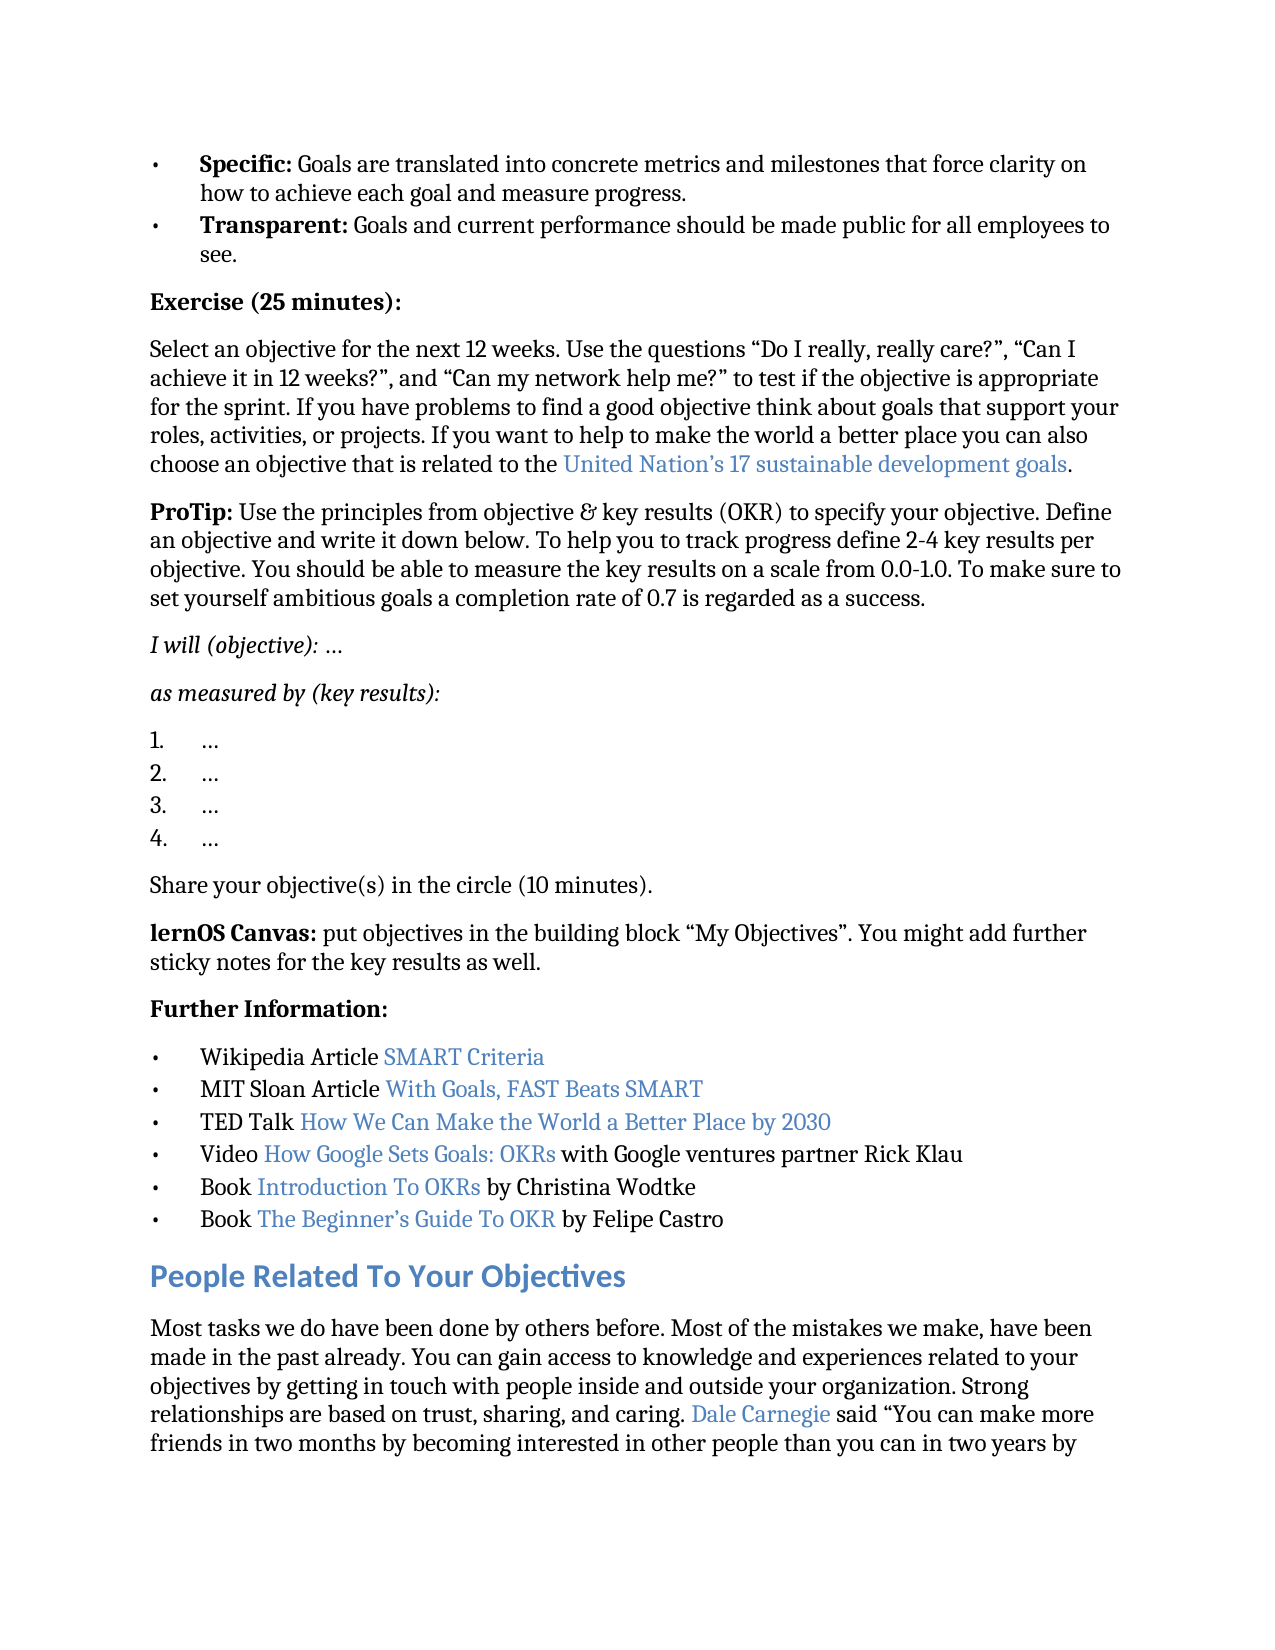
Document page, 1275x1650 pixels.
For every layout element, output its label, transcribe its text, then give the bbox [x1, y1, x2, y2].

list … [150, 824, 1125, 852]
text Exercise (25 minutes): [150, 287, 1125, 316]
text as measured by (key results): [150, 679, 1125, 707]
text lernOS Canvas: put objectives in the building block “My Objectives”. You might add further sticky notes for the key results as well. [150, 919, 1125, 976]
list … [150, 759, 1125, 787]
text ProTip: Use the principles from objective & key results (OKR) to specify your objective. Define an objective and write it down below. To help you to track progress define 2-4 key results per objective. You should be able to measure the key results on a scale from 0.0-1.0. To make sure to set yourself ambitious goals a completion rate of 0.7 is regarded as a success. [150, 497, 1125, 612]
list … [150, 726, 1125, 755]
list Book The Beginner’s Guide To OKR by Felipe Castro [150, 1205, 1125, 1234]
list Wikipedia Article SMART Criteria [150, 1042, 1125, 1071]
text Share your objective(s) in the circle (10 minutes). [150, 871, 1125, 900]
list TED Talk How We Can Make the World a Better Place by 2030 [150, 1107, 1125, 1136]
text Further Information: [150, 995, 1125, 1024]
list Video How Google Sets Goals: OKRs with Google ventures partner Rick Klau [150, 1140, 1125, 1169]
list MIT Sloan Article With Goals, FAST Beats SMART [150, 1075, 1125, 1104]
subtitle People Related To Your Objectives [150, 1254, 1125, 1295]
list Specific: Goals are translated into concrete metrics and milestones that force clarity on how to achieve each goal and measure progress. [150, 150, 1125, 207]
text I will (objective): … [150, 631, 1125, 660]
list … [150, 791, 1125, 820]
list Transparent: Goals and current performance should be made public for all employees to see. [150, 211, 1125, 269]
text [150, 1314, 1125, 1458]
list Book Introduction To OKRs by Christina Wodtke [150, 1172, 1125, 1201]
text Select an objective for the next 12 weeks. Use the questions “Do I really, really care?”, “Can I achieve it in 12 weeks?”, and “Can my network help me?” to test if the objective is appropriate for the sprint. If you have problems to find a good objective think about goals that support your roles, activities, or projects. If you want to help to make the world a better place you can also choose an objective that is related to the United Nation’s 17 sustainable development goals. [150, 335, 1125, 479]
